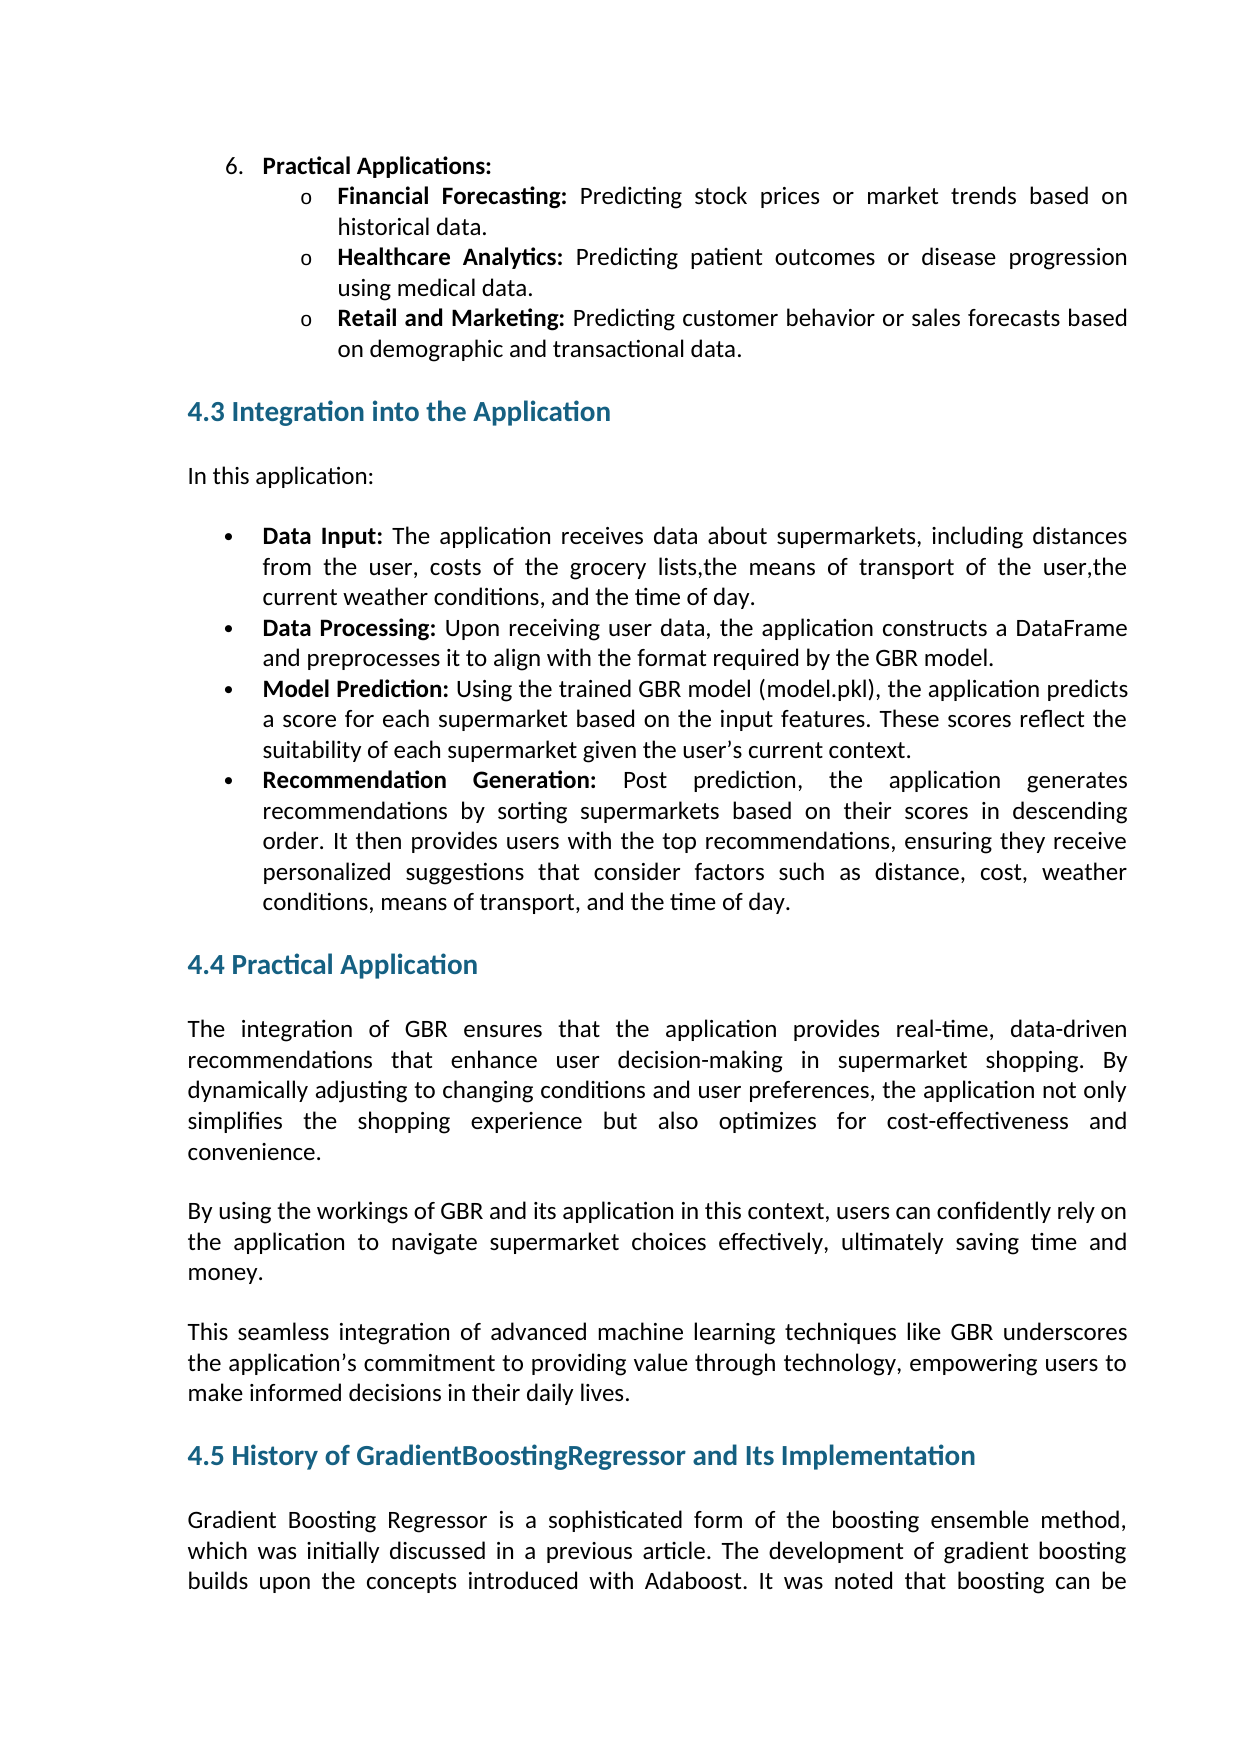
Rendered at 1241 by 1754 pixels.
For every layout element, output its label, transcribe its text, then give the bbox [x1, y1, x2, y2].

list Data Input: The application receives data about supermarkets, including distances from the user, costs of the grocery lists,the means of transport of the user,the current weather conditions, and the time of day. [225, 1089, 1129, 1181]
list Benefits of GradientBoostingRegressor: [225, 240, 1129, 271]
text In this application: [187, 1029, 1129, 1060]
list Robust to Overfitting: Techniques like shrinkage (learning rate) and tree pruning (max_depth) mitigate overfitting risks, ensuring better generalization to unseen data. [300, 511, 1129, 602]
list Handling Non-linear Relationships: Its ensemble nature allows it to capture complex relationships between input features and target variables effectively. [300, 390, 1129, 482]
list Financial Forecasting: Predicting stock prices or market trends based on historical data. [300, 691, 1129, 752]
list Recommendation Generation: Post prediction, the application generates recommendations by sorting supermarkets based on their scores in descending order. It then provides users with the top recommendations, ensuring they receive personalized suggestions that consider factors such as distance, cost, weather conditions, means of transport, and the time of day. [225, 1421, 1129, 1573]
list Practical Applications: [225, 632, 1129, 662]
list Model Prediction: Using the trained GBR model (model.pkl), the application predicts a score for each supermarket based on the input features. These scores reflect the suitability of each supermarket given the user’s current context. [225, 1300, 1129, 1392]
list Retail and Marketing: Predicting customer behavior or sales forecasts based on demographic and transactional data. [300, 872, 1129, 933]
list Healthcare Analytics: Predicting patient outcomes or disease progression using medical data. [300, 781, 1129, 842]
subtitle 4.3 Integration into the Application [187, 962, 1068, 997]
list Data Processing: Upon receiving user data, the application constructs a DataFrame and preprocesses it to align with the format required by the GBR model. [225, 1210, 1129, 1271]
list High Predictive Accuracy: GBR consistently improves prediction accuracy by iteratively refining predictions based on previous errors. [300, 300, 1129, 361]
list Loss Function (loss): Specifies the loss function to be optimized (e.g., 'ls' for least squares regression). [300, 150, 1129, 211]
